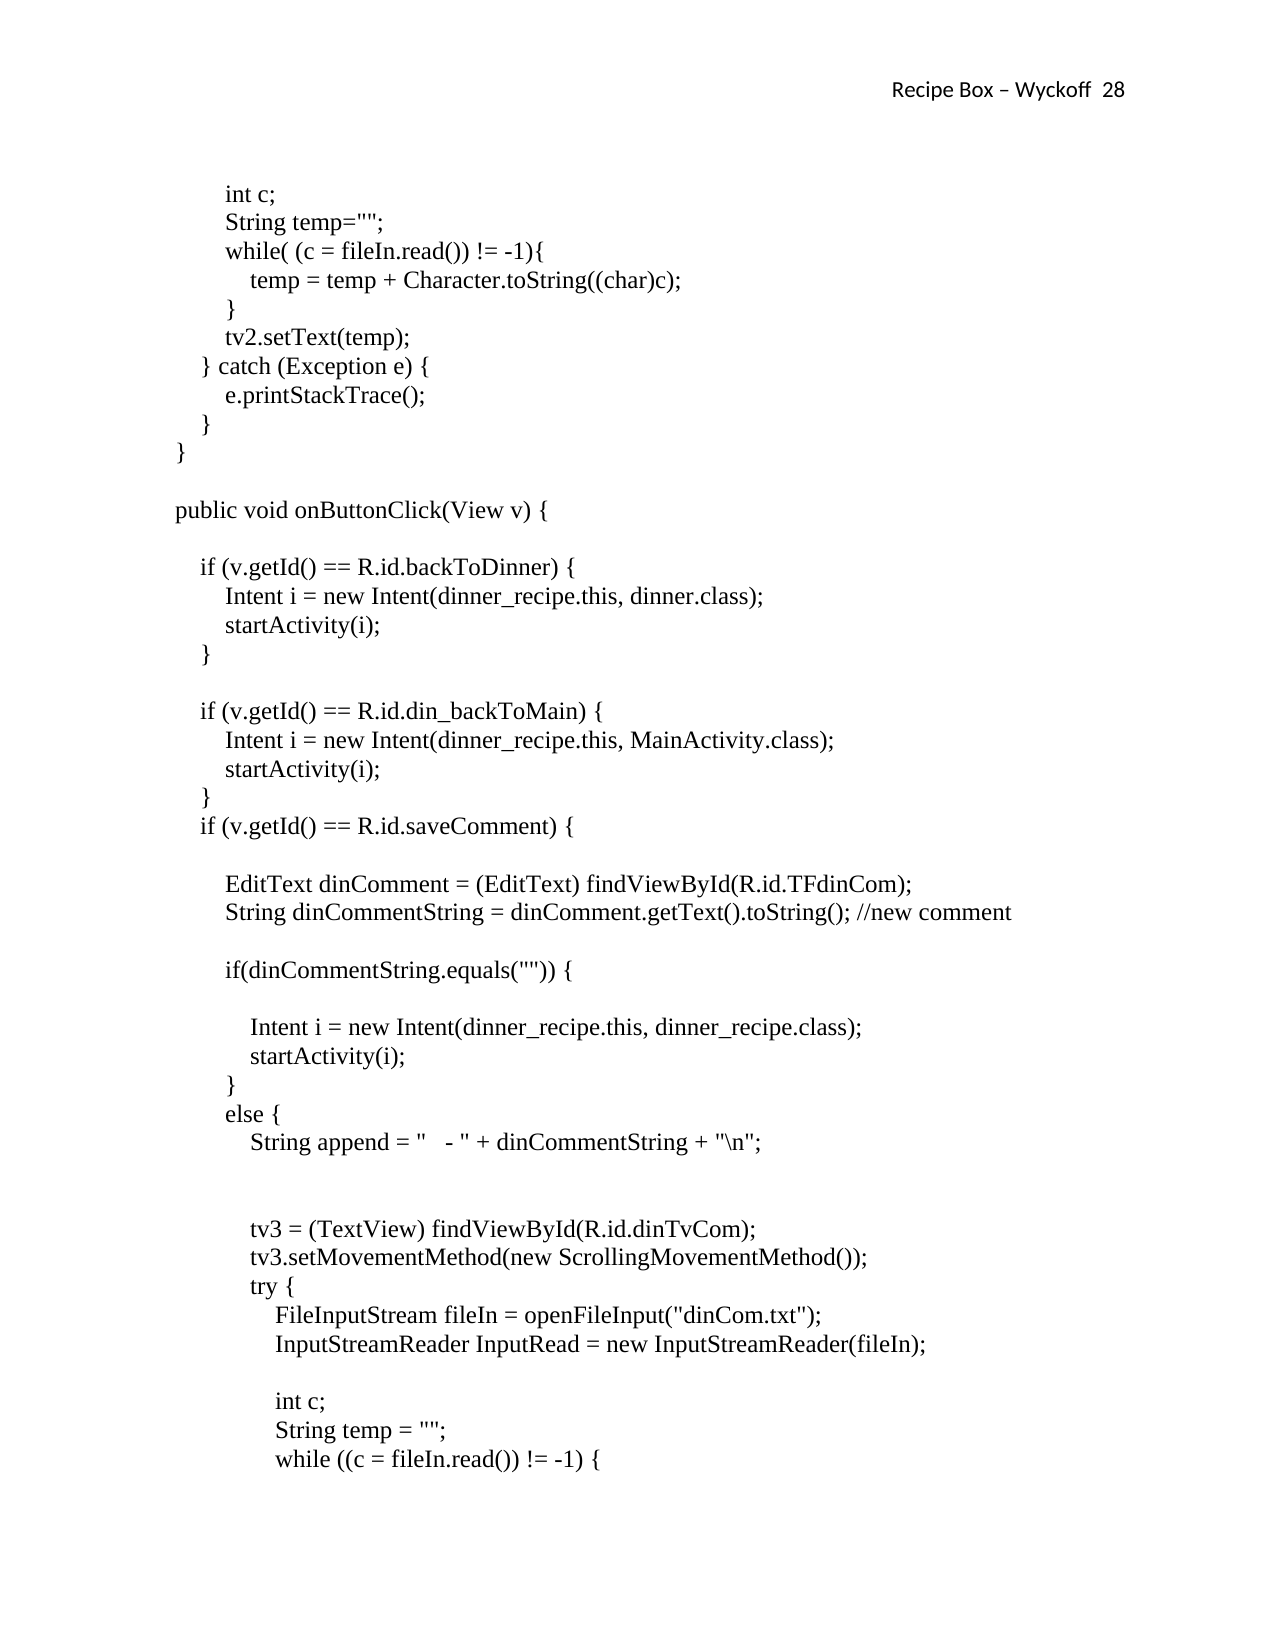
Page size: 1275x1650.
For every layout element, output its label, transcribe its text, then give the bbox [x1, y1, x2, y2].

text } [150, 639, 1125, 667]
text int c; [150, 1386, 1125, 1415]
text String append = " - " + dinCommentString + "\n"; [150, 1127, 1125, 1156]
text try { [150, 1271, 1125, 1300]
text temp = temp + Character.toString((char)c); [150, 265, 1125, 294]
text FileInputStream fileIn = openFileInput("dinCom.txt"); [150, 1300, 1125, 1329]
text if(dinCommentString.equals("")) { [150, 955, 1125, 984]
text if (v.getId() == R.id.saveComment) { [150, 811, 1125, 840]
text Intent i = new Intent(dinner_recipe.this, dinner.class); [150, 581, 1125, 610]
text InputStreamReader InputRead = new InputStreamReader(fileIn); [150, 1329, 1125, 1357]
text tv3 = (TextView) findViewById(R.id.dinTvCom); [150, 1214, 1125, 1242]
text if (v.getId() == R.id.backToDinner) { [150, 552, 1125, 581]
text startActivity(i); [150, 1041, 1125, 1070]
text } [150, 437, 1125, 466]
text e.printStackTrace(); [150, 380, 1125, 409]
text startActivity(i); [150, 610, 1125, 639]
text while ((c = fileIn.read()) != -1) { [150, 1444, 1125, 1472]
text } [150, 782, 1125, 811]
text } [150, 409, 1125, 437]
text tv2.setText(temp); [150, 322, 1125, 351]
text Intent i = new Intent(dinner_recipe.this, dinner_recipe.class); [150, 1012, 1125, 1041]
text Intent i = new Intent(dinner_recipe.this, MainActivity.class); [150, 725, 1125, 754]
text } [150, 294, 1125, 322]
text String temp=""; [150, 207, 1125, 236]
text int c; [150, 179, 1125, 207]
text startActivity(i); [150, 754, 1125, 782]
text public void onButtonClick(View v) { [150, 495, 1125, 524]
text while( (c = fileIn.read()) != -1){ [150, 236, 1125, 265]
text tv3.setMovementMethod(new ScrollingMovementMethod()); [150, 1242, 1125, 1271]
text } [150, 1070, 1125, 1099]
text EditText dinComment = (EditText) findViewById(R.id.TFdinCom); [150, 869, 1125, 897]
text else { [150, 1099, 1125, 1127]
text } catch (Exception e) { [150, 351, 1125, 380]
text String dinCommentString = dinComment.getText().toString(); //new comment [150, 897, 1125, 926]
text if (v.getId() == R.id.din_backToMain) { [150, 696, 1125, 725]
text String temp = ""; [150, 1415, 1125, 1444]
